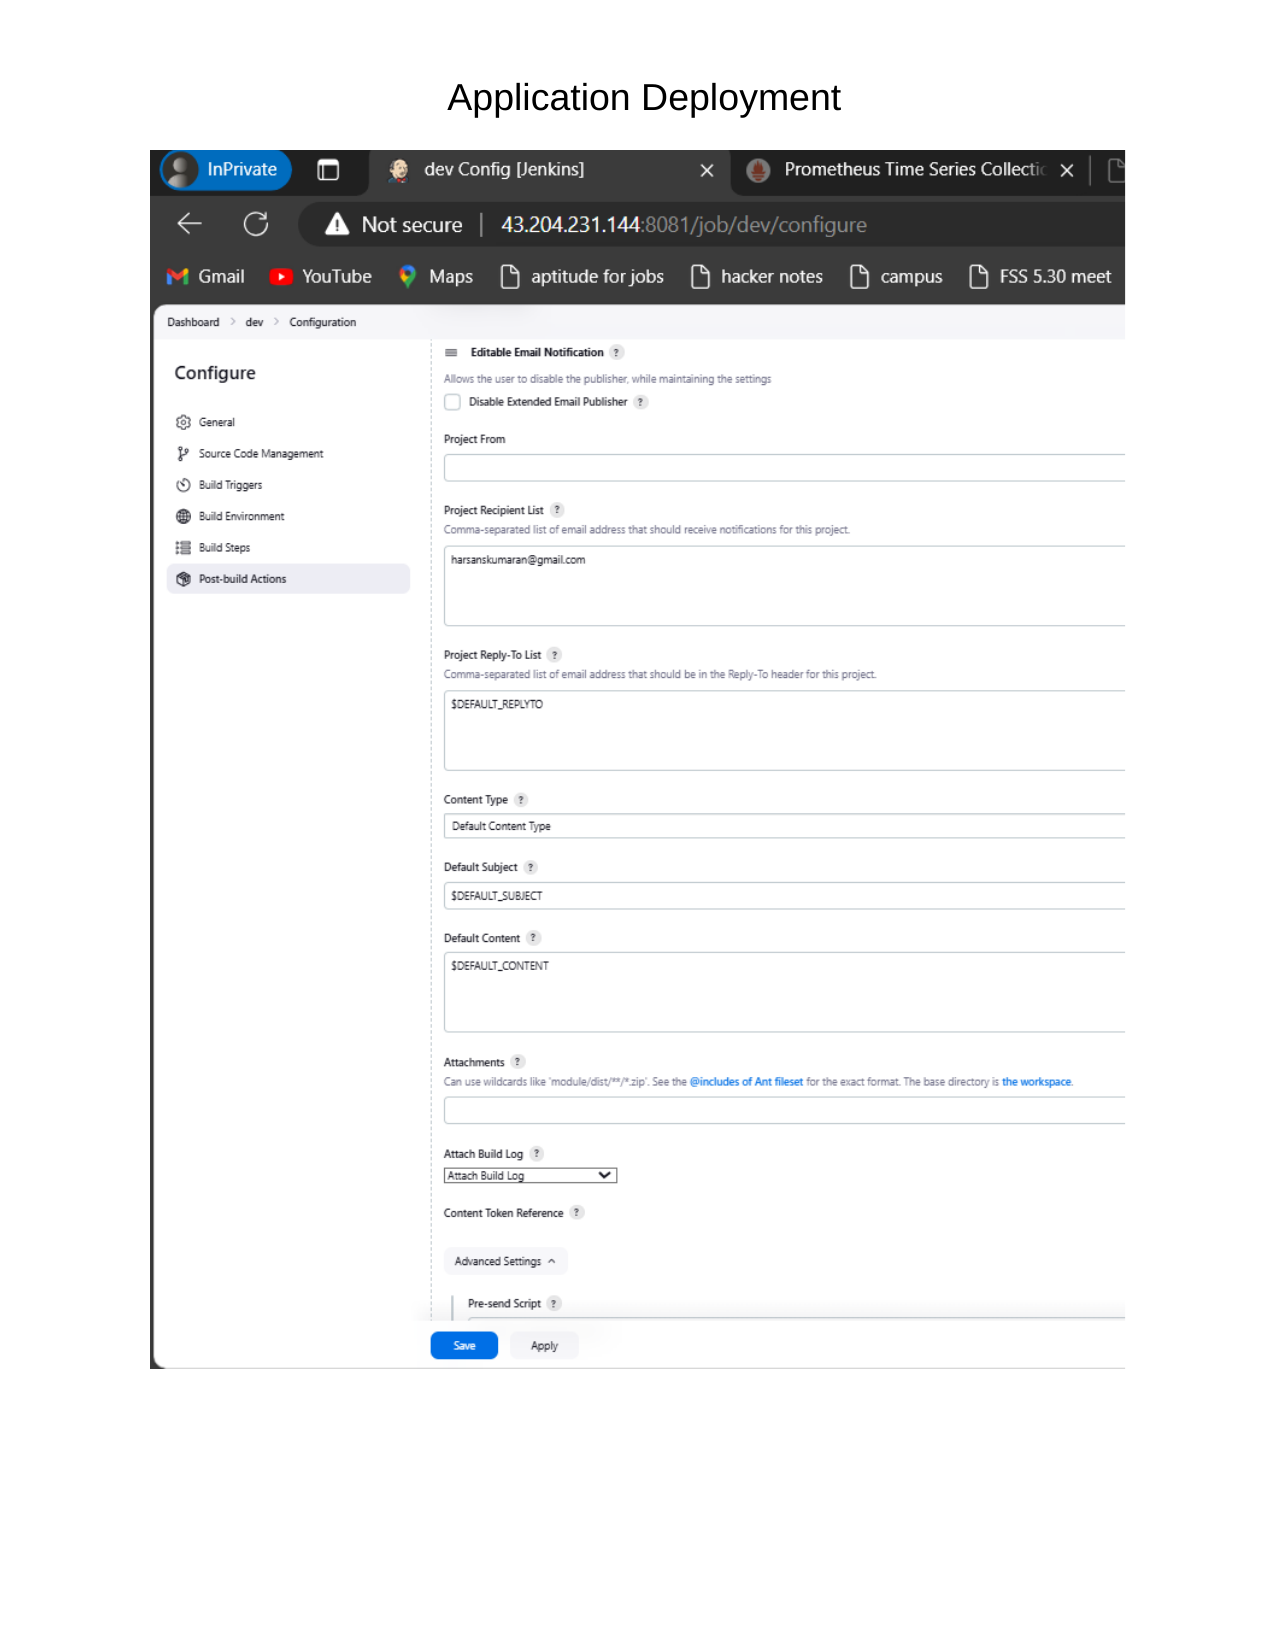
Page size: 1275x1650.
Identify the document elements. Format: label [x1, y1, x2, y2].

picture [150, 150, 1125, 1369]
